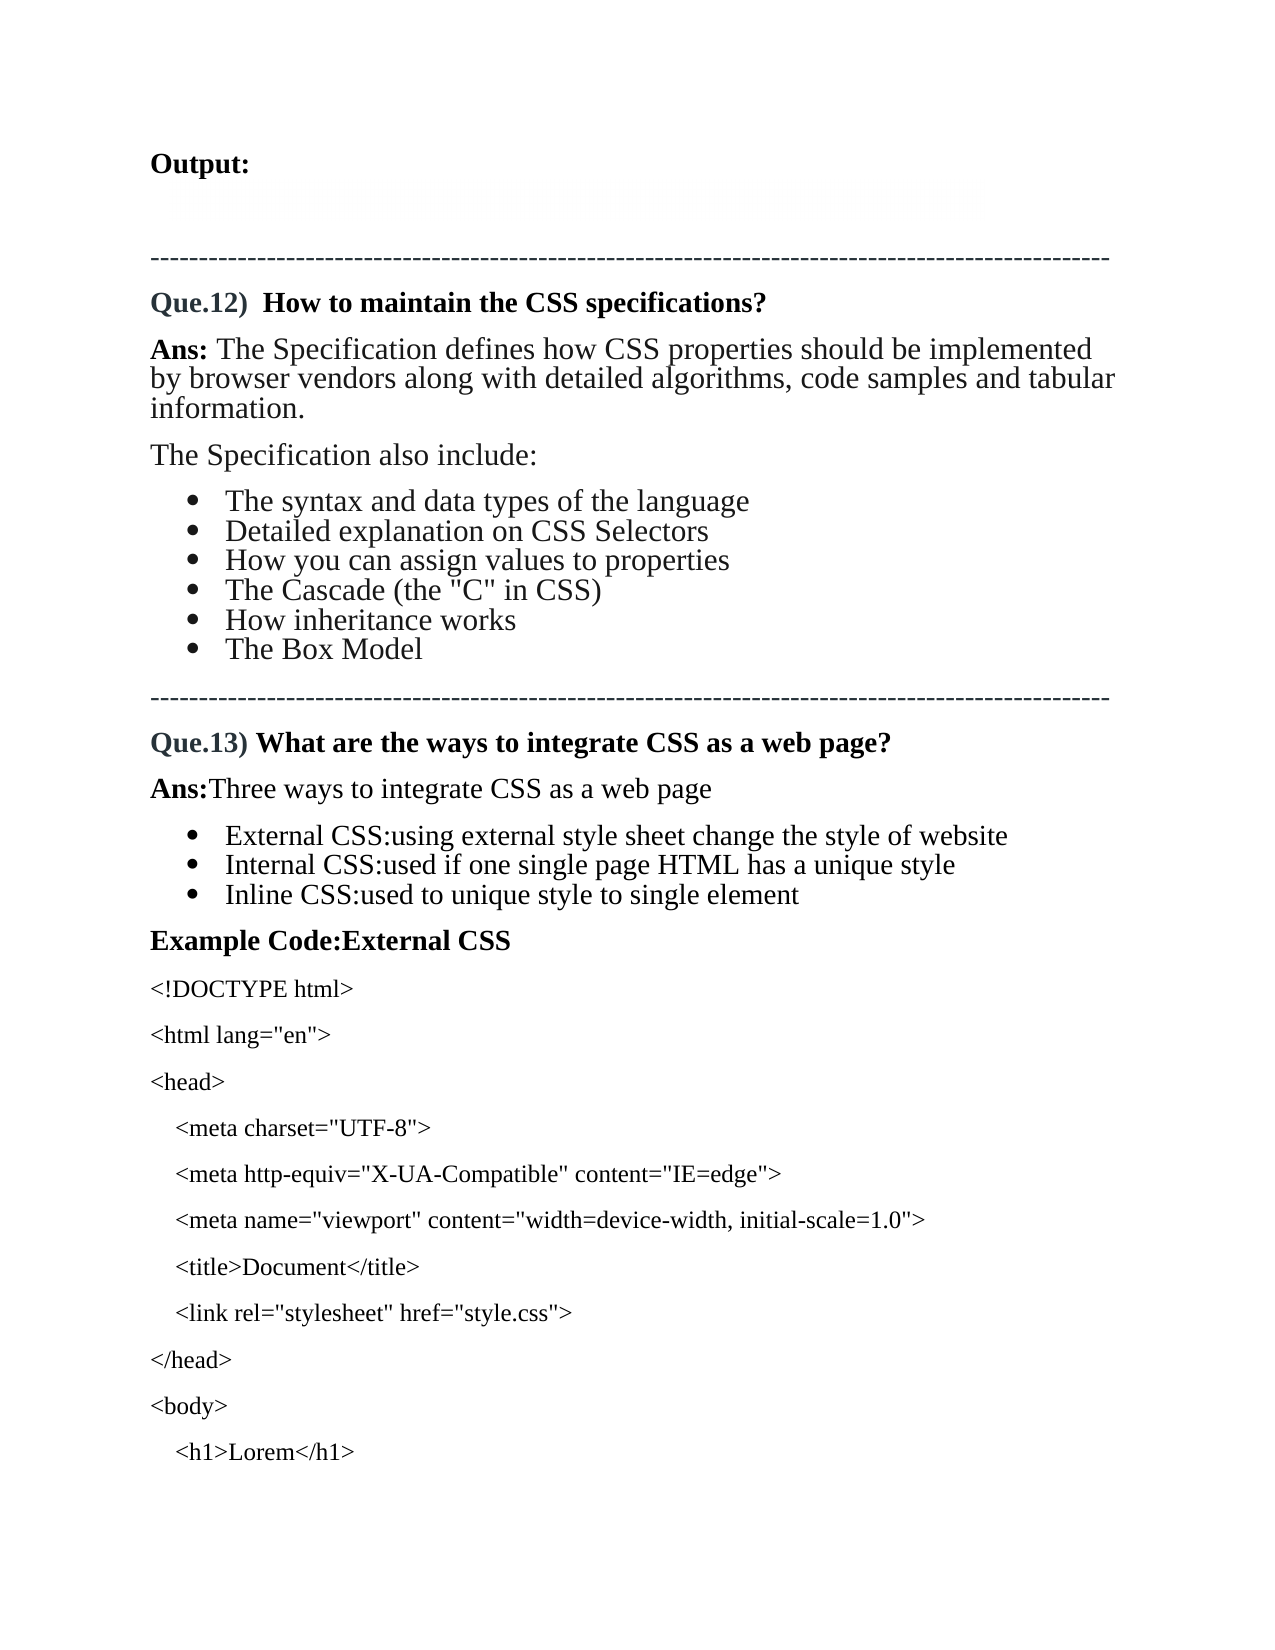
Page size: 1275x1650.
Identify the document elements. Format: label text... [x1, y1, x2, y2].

text <meta name="viewport" content="width=device-width, initial-scale=1.0"> [150, 1205, 1125, 1235]
text Ans: The Specification defines how CSS properties should be implemented by browser vendors along with detailed algorithms, code samples and tabular information. [150, 335, 1125, 424]
list Detailed explanation on CSS Selectors [187, 517, 1125, 547]
text Que.12) How to maintain the CSS specifications? [150, 289, 1125, 319]
list The Box Model [187, 636, 1125, 666]
list The syntax and data types of the language [187, 487, 1125, 517]
text <html lang="en"> [150, 1020, 1125, 1049]
text Example Code:External CSS [150, 927, 1125, 957]
text <h1>Lorem</h1> [150, 1437, 1125, 1467]
list The Cascade (the "C" in CSS) [187, 577, 1125, 606]
text <head> [150, 1066, 1125, 1096]
text <body> [150, 1391, 1125, 1420]
list How you can assign values to properties [187, 547, 1125, 577]
text --------------------------------------------------------------------------------------------------- [150, 682, 1125, 712]
text The Specification also include: [150, 441, 1125, 471]
list How inheritance works [187, 606, 1125, 636]
list External CSS:using external style sheet change the style of website [187, 821, 1125, 851]
list Internal CSS:used if one single page HTML has a unique style [187, 851, 1125, 881]
text Ans:Three ways to integrate CSS as a web page [150, 775, 1125, 805]
text <!DOCTYPE html> [150, 973, 1125, 1003]
text --------------------------------------------------------------------------------------------------- [150, 243, 1125, 272]
text <meta charset="UTF-8"> [150, 1112, 1125, 1142]
text </head> [150, 1344, 1125, 1374]
text <title>Document</title> [150, 1252, 1125, 1281]
text Output: [150, 150, 1125, 180]
list Inline CSS:used to unique style to single element [187, 881, 1125, 910]
text <link rel="stylesheet" href="style.css"> [150, 1298, 1125, 1328]
text Que.13) What are the ways to integrate CSS as a web page? [150, 729, 1125, 758]
text <meta http-equiv="X-UA-Compatible" content="IE=edge"> [150, 1159, 1125, 1188]
